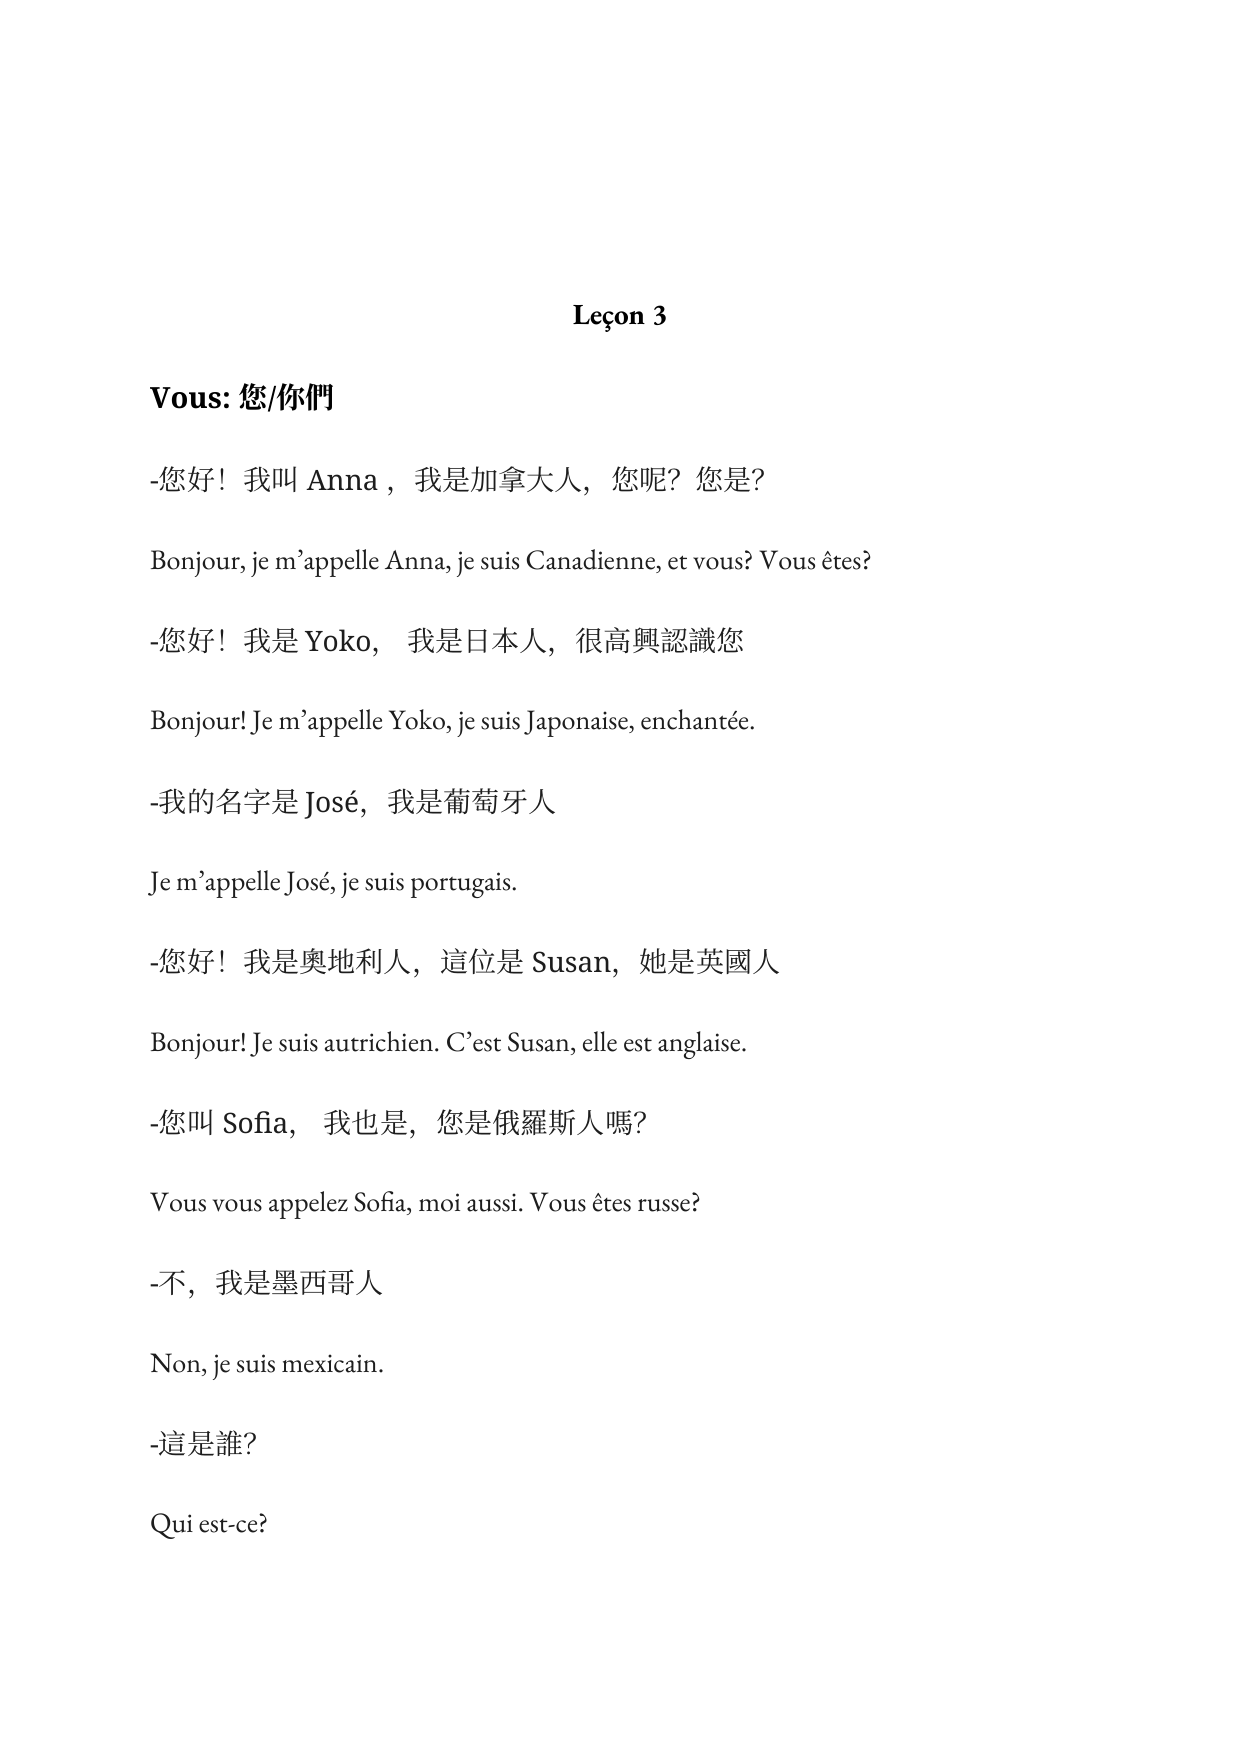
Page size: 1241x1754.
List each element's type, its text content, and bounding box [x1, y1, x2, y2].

text -您好！我叫 Anna ，我是加拿大人，您呢？您是？ [150, 458, 1090, 499]
text Non, je suis mexicain. [150, 1344, 1090, 1381]
text Vous vous appelez Sofia, moi aussi. Vous êtes russe? [150, 1183, 1090, 1220]
text -您好！我是奧地利人，這位是 Susan，她是英國人 [150, 940, 1090, 981]
text Bonjour, je m’appelle Anna, je suis Canadienne, et vous? Vous êtes? [150, 541, 1090, 577]
text -這是誰？ [150, 1422, 1090, 1463]
text Qui est-ce? [150, 1504, 1090, 1541]
text Vous: 您/你們 [150, 375, 1090, 417]
text -不，我是墨西哥人 [150, 1262, 1090, 1302]
text -您叫 Sofia， 我也是，您是俄羅斯人嗎？ [150, 1101, 1090, 1142]
text -我的名字是José，我是葡萄牙人 [150, 780, 1090, 820]
text Bonjour! Je m’appelle Yoko, je suis Japonaise, enchantée. [150, 701, 1090, 738]
text -您好！我是Yoko， 我是日本人，很高興認識您 [150, 619, 1090, 660]
text Je m’appelle José, je suis portugais. [150, 862, 1090, 899]
text Bonjour! Je suis autrichien. C’est Susan, elle est anglaise. [150, 1023, 1090, 1059]
text Leçon 3 [150, 295, 1090, 333]
